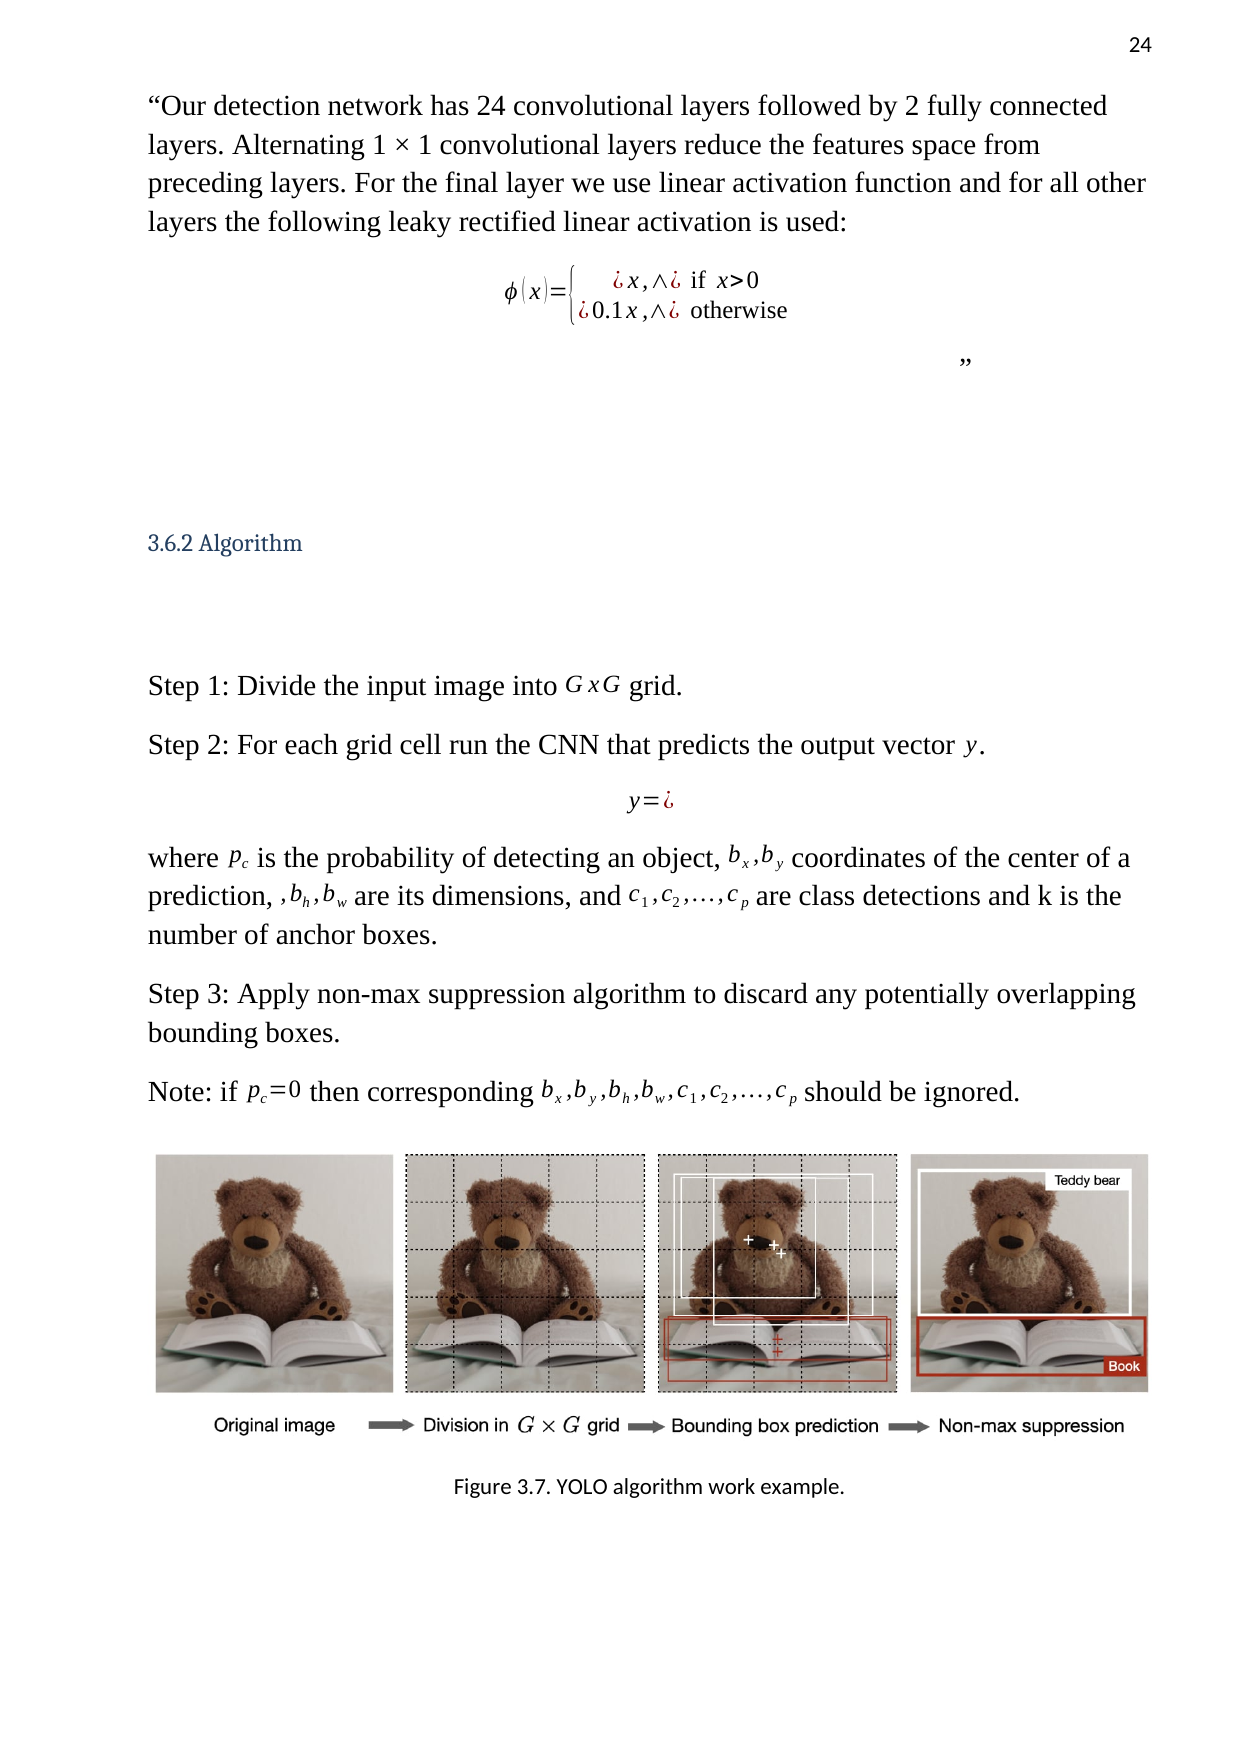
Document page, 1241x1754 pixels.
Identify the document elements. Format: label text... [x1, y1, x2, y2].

subtitle 3.6.2 Algorithm [148, 529, 1152, 558]
text ” [885, 351, 1152, 384]
text Step 3: Apply non-max suppression algorithm to discard any potentially overlapping bounding boxes. [148, 976, 1152, 1048]
text Note: if then corresponding should be ignored. [148, 1074, 1152, 1108]
text Figure 3.7. YOLO algorithm work example. [148, 1472, 1152, 1500]
picture [147, 1133, 1152, 1448]
text Step 1: Divide the input image into grid. [148, 668, 1152, 701]
text Step 2: For each grid cell run the CNN that predicts the output vector . [148, 727, 1152, 761]
text “Our detection network has 24 convolutional layers followed by 2 fully connected layers. Alternating 1 × 1 convolutional layers reduce the features space from preceding layers. For the final layer we use linear activation function and for all other layers the following leaky rectified linear activation is used: [148, 88, 1152, 238]
text where is the probability of detecting an object, coordinates of the center of a prediction, are its dimensions, and are class detections and k is the number of anchor boxes. [148, 840, 1152, 950]
